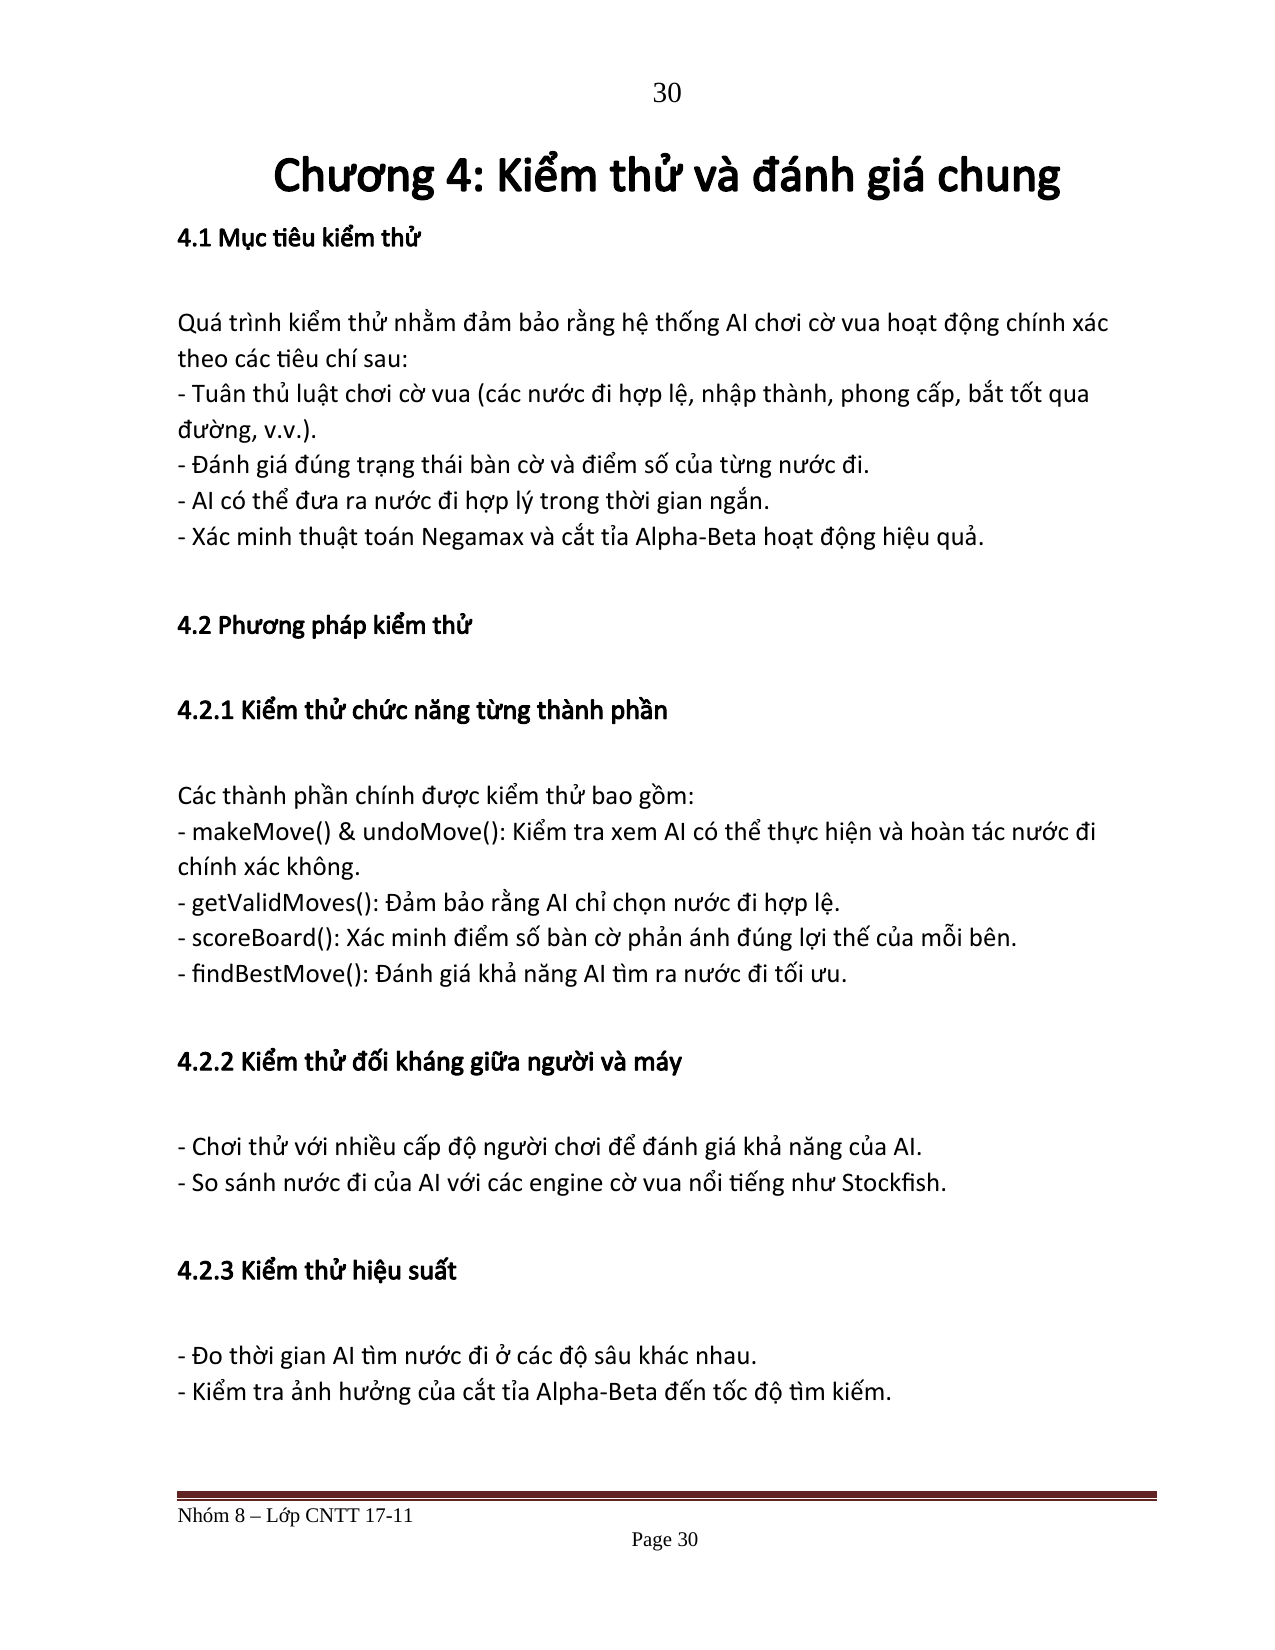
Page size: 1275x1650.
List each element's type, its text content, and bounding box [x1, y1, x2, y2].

subtitle 4.2 Phương pháp kiểm thử [177, 607, 1157, 640]
subtitle 4.1 Mục tiêu kiểm thử [177, 220, 1157, 253]
text - Chơi thử với nhiều cấp độ người chơi để đánh giá khả năng của AI. - So sánh nước đi của AI với các engine cờ vua nổi tiếng như Stockfish. [177, 1094, 1157, 1198]
text Các thành phần chính được kiểm thử bao gồm: - makeMove() & undoMove(): Kiểm tra xem AI có thể thực hiện và hoàn tác nước đi chính xác không. - getValidMoves(): Đảm bảo rằng AI chỉ chọn nước đi hợp lệ. - scoreBoard(): Xác minh điểm số bàn cờ phản ánh đúng lợi thế của mỗi bên. - findBestMove(): Đánh giá khả năng AI tìm ra nước đi tối ưu. [177, 742, 1157, 989]
subtitle 4.2.3 Kiểm thử hiệu suất [177, 1217, 1157, 1286]
subtitle 4.2.1 Kiểm thử chức năng từng thành phần [177, 657, 1157, 726]
subtitle 4.2.2 Kiểm thử đối kháng giữa người và máy [177, 1008, 1157, 1077]
text - Đo thời gian AI tìm nước đi ở các độ sâu khác nhau. - Kiểm tra ảnh hưởng của cắt tỉa Alpha-Beta đến tốc độ tìm kiếm. [177, 1303, 1157, 1443]
text Quá trình kiểm thử nhằm đảm bảo rằng hệ thống AI chơi cờ vua hoạt động chính xác theo các tiêu chí sau: - Tuân thủ luật chơi cờ vua (các nước đi hợp lệ, nhập thành, phong cấp, bắt tốt qua đường, v.v.). - Đánh giá đúng trạng thái bàn cờ và điểm số của từng nước đi. - AI có thể đưa ra nước đi hợp lý trong thời gian ngắn. - Xác minh thuật toán Negamax và cắt tỉa Alpha-Beta hoạt động hiệu quả. [177, 269, 1157, 588]
subtitle Chương 4: Kiểm thử và đánh giá chung [177, 142, 1157, 203]
